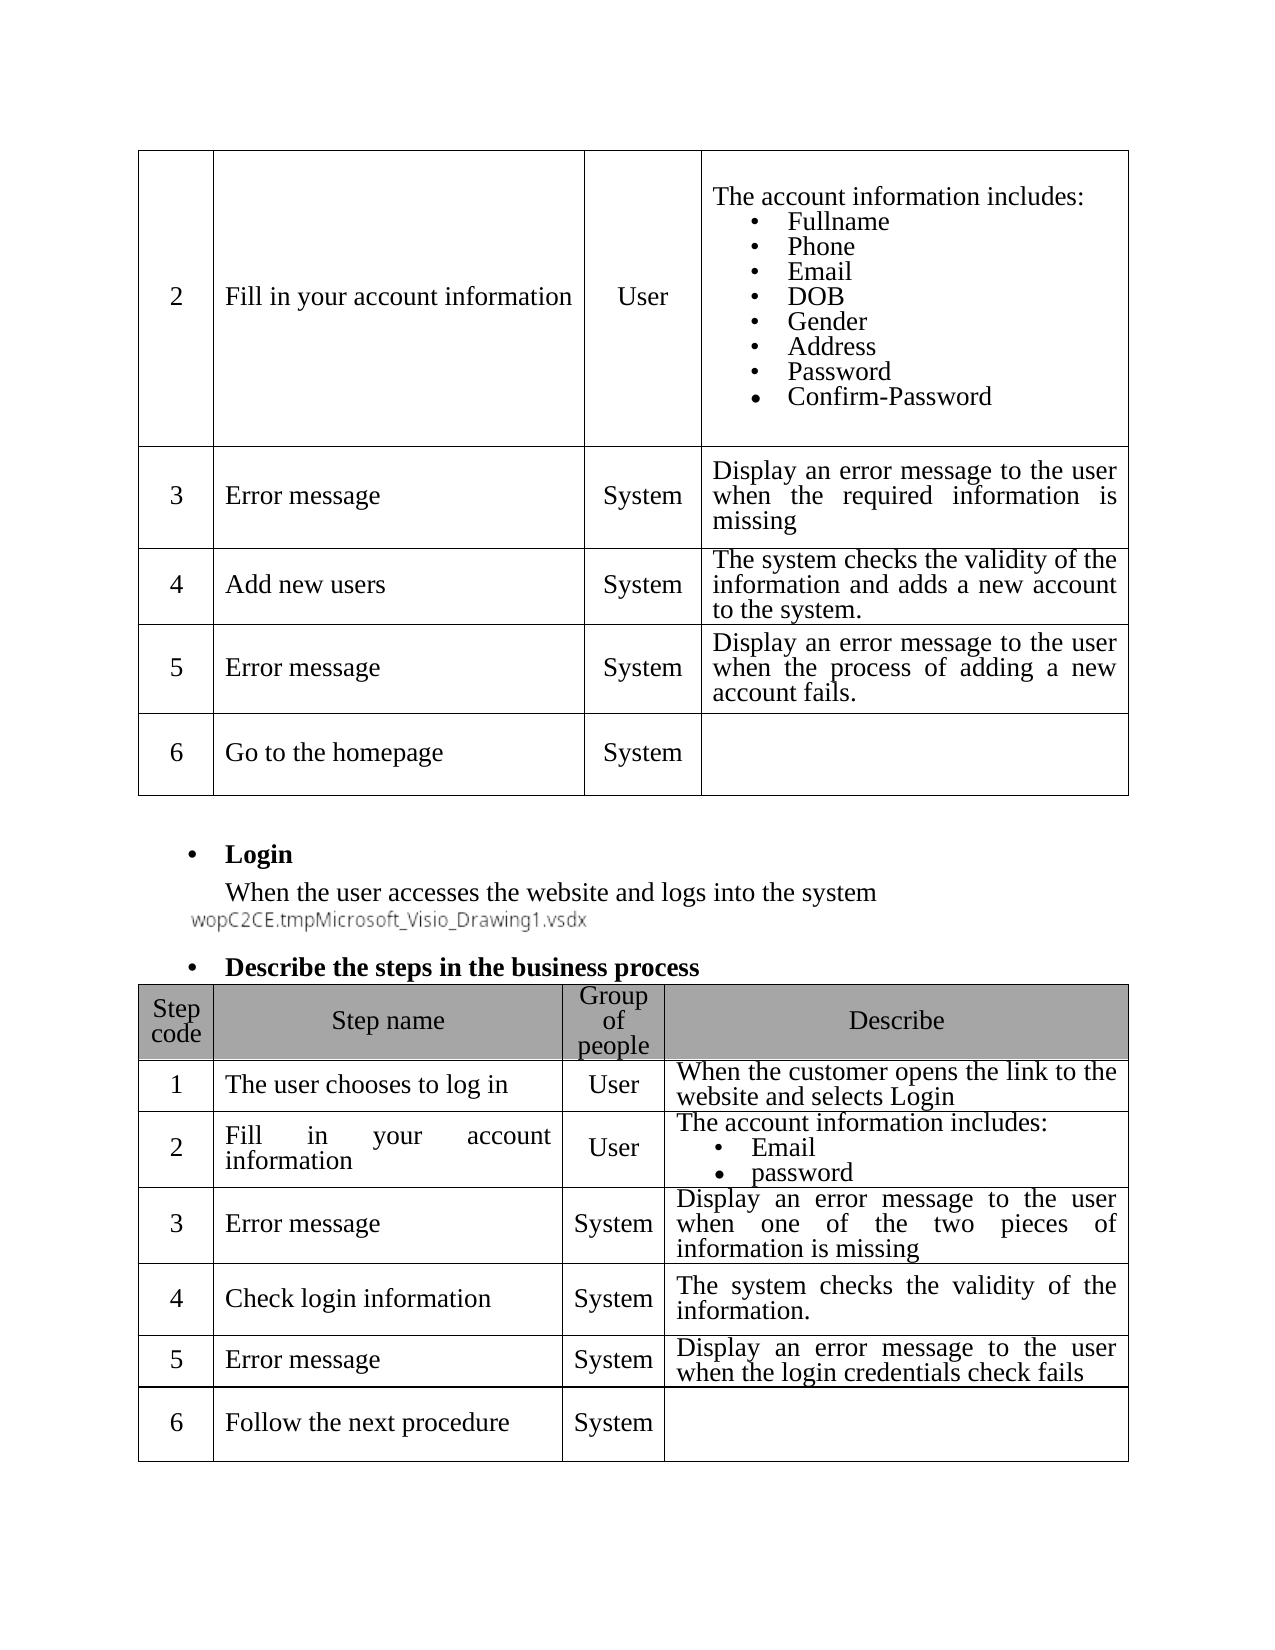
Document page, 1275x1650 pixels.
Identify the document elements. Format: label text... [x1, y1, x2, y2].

table_cell Fill in your account information [214, 1112, 562, 1187]
table_header Describe [665, 985, 1128, 1059]
table_cell The account information includes: Fullname Phone Email DOB Gender Address Password Confirm-Password [702, 151, 1128, 446]
table_cell Display an error message to the user when the process of adding a new account fails. [702, 625, 1128, 713]
text When the user accesses the website and logs into the system [225, 871, 1125, 908]
table_cell Display an error message to the user when the required information is missing [702, 447, 1128, 547]
table_header Step name [214, 985, 562, 1059]
table_cell 4 [139, 549, 213, 623]
table_cell The system checks the validity of the information. [665, 1264, 1128, 1335]
table_cell 6 [139, 1388, 213, 1461]
table_cell Add new users [214, 549, 584, 623]
list Describe the steps in the business process [187, 946, 1125, 983]
table_cell Fill in your account information [214, 151, 584, 446]
table_cell [665, 1388, 1128, 1461]
table_cell System [563, 1336, 664, 1386]
table_cell System [585, 714, 701, 795]
table_cell [702, 714, 1128, 795]
table_cell Error message [214, 447, 584, 547]
table_cell System [585, 549, 701, 623]
table_cell 6 [139, 714, 213, 795]
table_cell Display an error message to the user when one of the two pieces of information is missing [665, 1188, 1128, 1263]
table_cell Go to the homepage [214, 714, 584, 795]
table_cell System [563, 1388, 664, 1461]
table_header Group of people [563, 985, 664, 1059]
table_cell System [585, 625, 701, 713]
table_cell Check login information [214, 1264, 562, 1335]
table_cell Display an error message to the user when the login credentials check fails [665, 1336, 1128, 1386]
table_cell 5 [139, 1336, 213, 1386]
table_cell User [585, 151, 701, 446]
table_cell System [563, 1188, 664, 1263]
table_cell The user chooses to log in [214, 1061, 562, 1111]
table_cell 4 [139, 1264, 213, 1335]
table_cell Error message [214, 625, 584, 713]
table_cell The system checks the validity of the information and adds a new account to the system. [702, 549, 1128, 623]
table_cell 5 [139, 625, 213, 713]
table_cell 3 [139, 1188, 213, 1263]
table_cell 3 [139, 447, 213, 547]
table_cell When the customer opens the link to the website and selects Login [665, 1061, 1128, 1111]
table_cell Error message [214, 1188, 562, 1263]
table_cell Error message [214, 1336, 562, 1386]
list Login [187, 833, 1125, 871]
table_header Step code [139, 985, 213, 1059]
table_cell System [563, 1264, 664, 1335]
table_cell 2 [139, 1112, 213, 1187]
table_cell 2 [139, 151, 213, 446]
table_cell 1 [139, 1061, 213, 1111]
table_cell Follow the next procedure [214, 1388, 562, 1461]
table_cell User [563, 1061, 664, 1111]
table_cell The account information includes: Email password [665, 1112, 1128, 1187]
table_cell User [563, 1112, 664, 1187]
table_cell System [585, 447, 701, 547]
